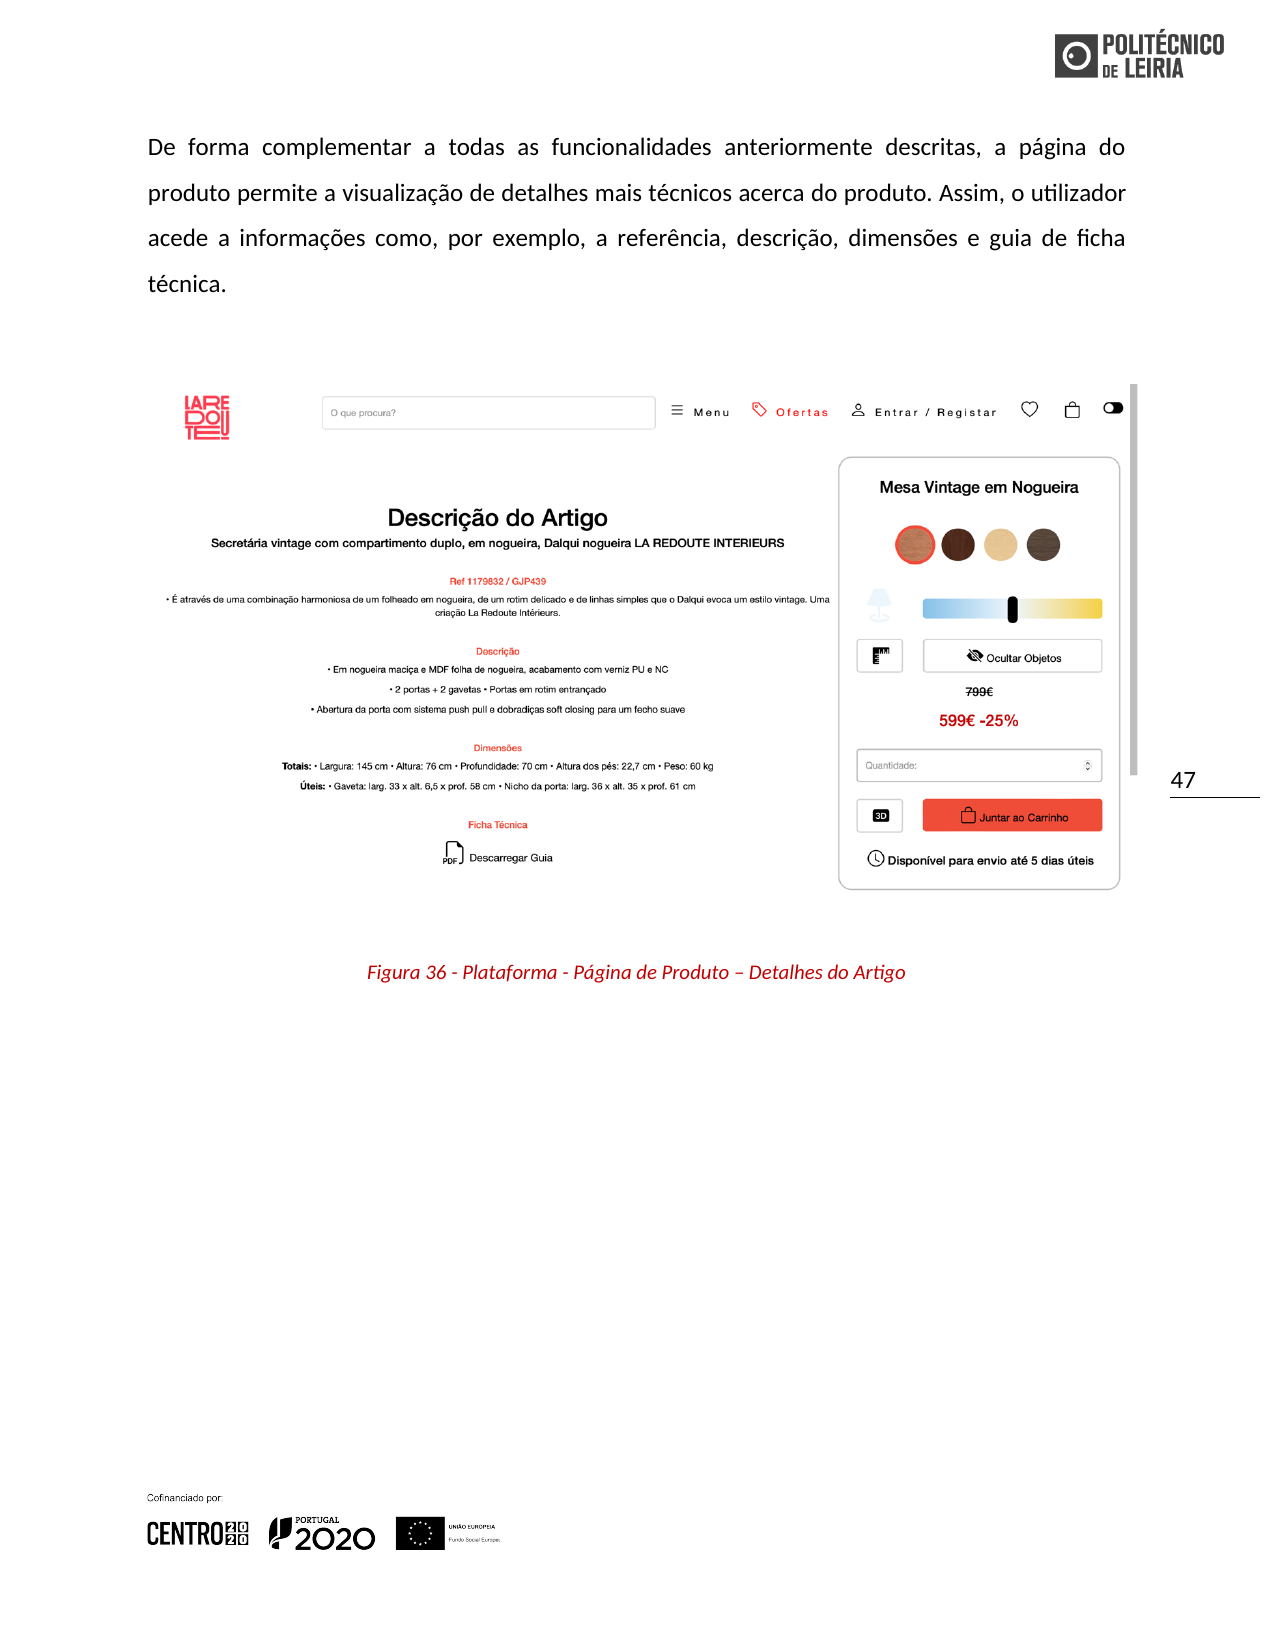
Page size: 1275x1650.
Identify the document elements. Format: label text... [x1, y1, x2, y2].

text De forma complementar a todas as funcionalidades anteriormente descritas, a página do produto permite a visualização de detalhes mais técnicos acerca do produto. Assim, o utilizador acede a informações como, por exemplo, a referência, descrição, dimensões e guia de ficha técnica. [148, 131, 1127, 299]
picture [1053, 26, 1225, 80]
picture [157, 384, 1138, 940]
picture [147, 1494, 500, 1550]
